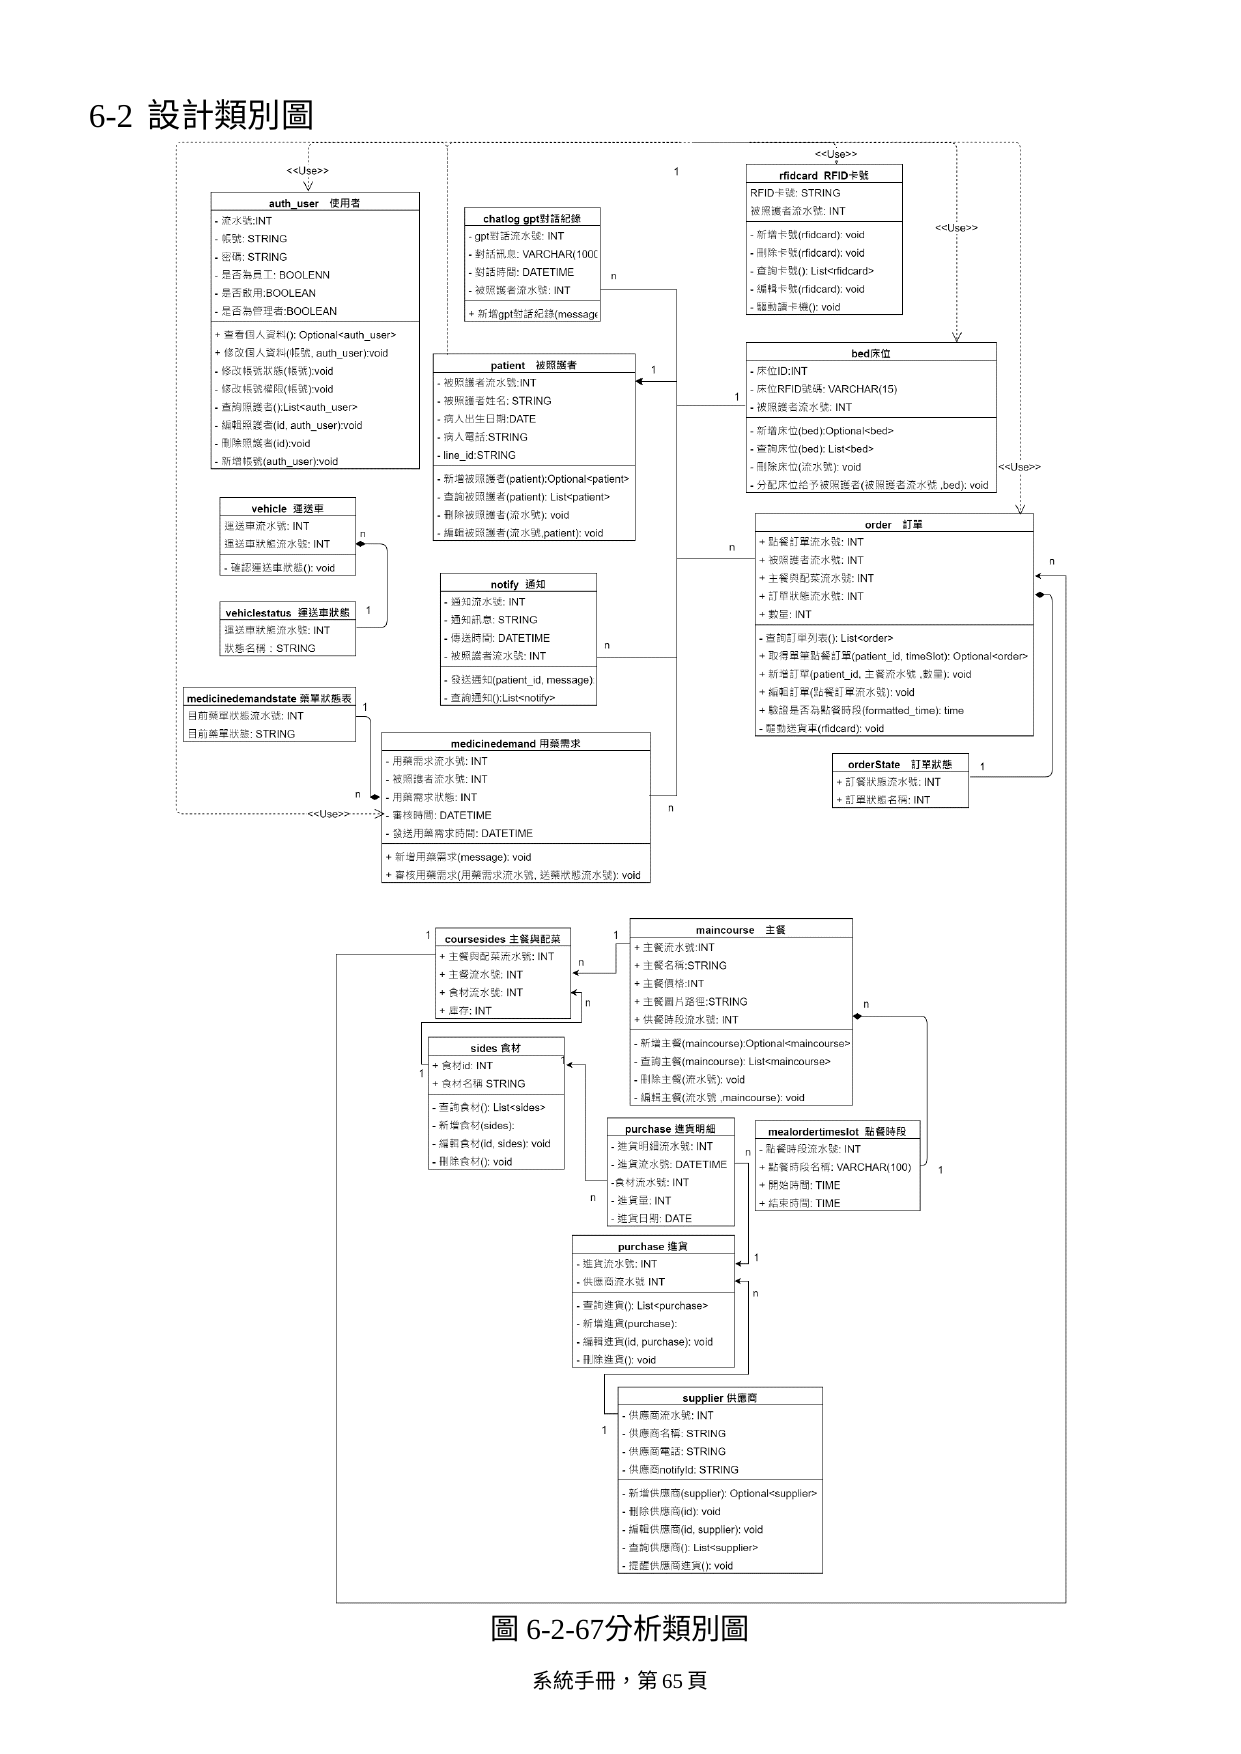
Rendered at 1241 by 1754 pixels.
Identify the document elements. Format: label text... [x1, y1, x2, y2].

subtitle 設計類別圖 [89, 89, 1152, 137]
picture [171, 136, 1069, 1606]
